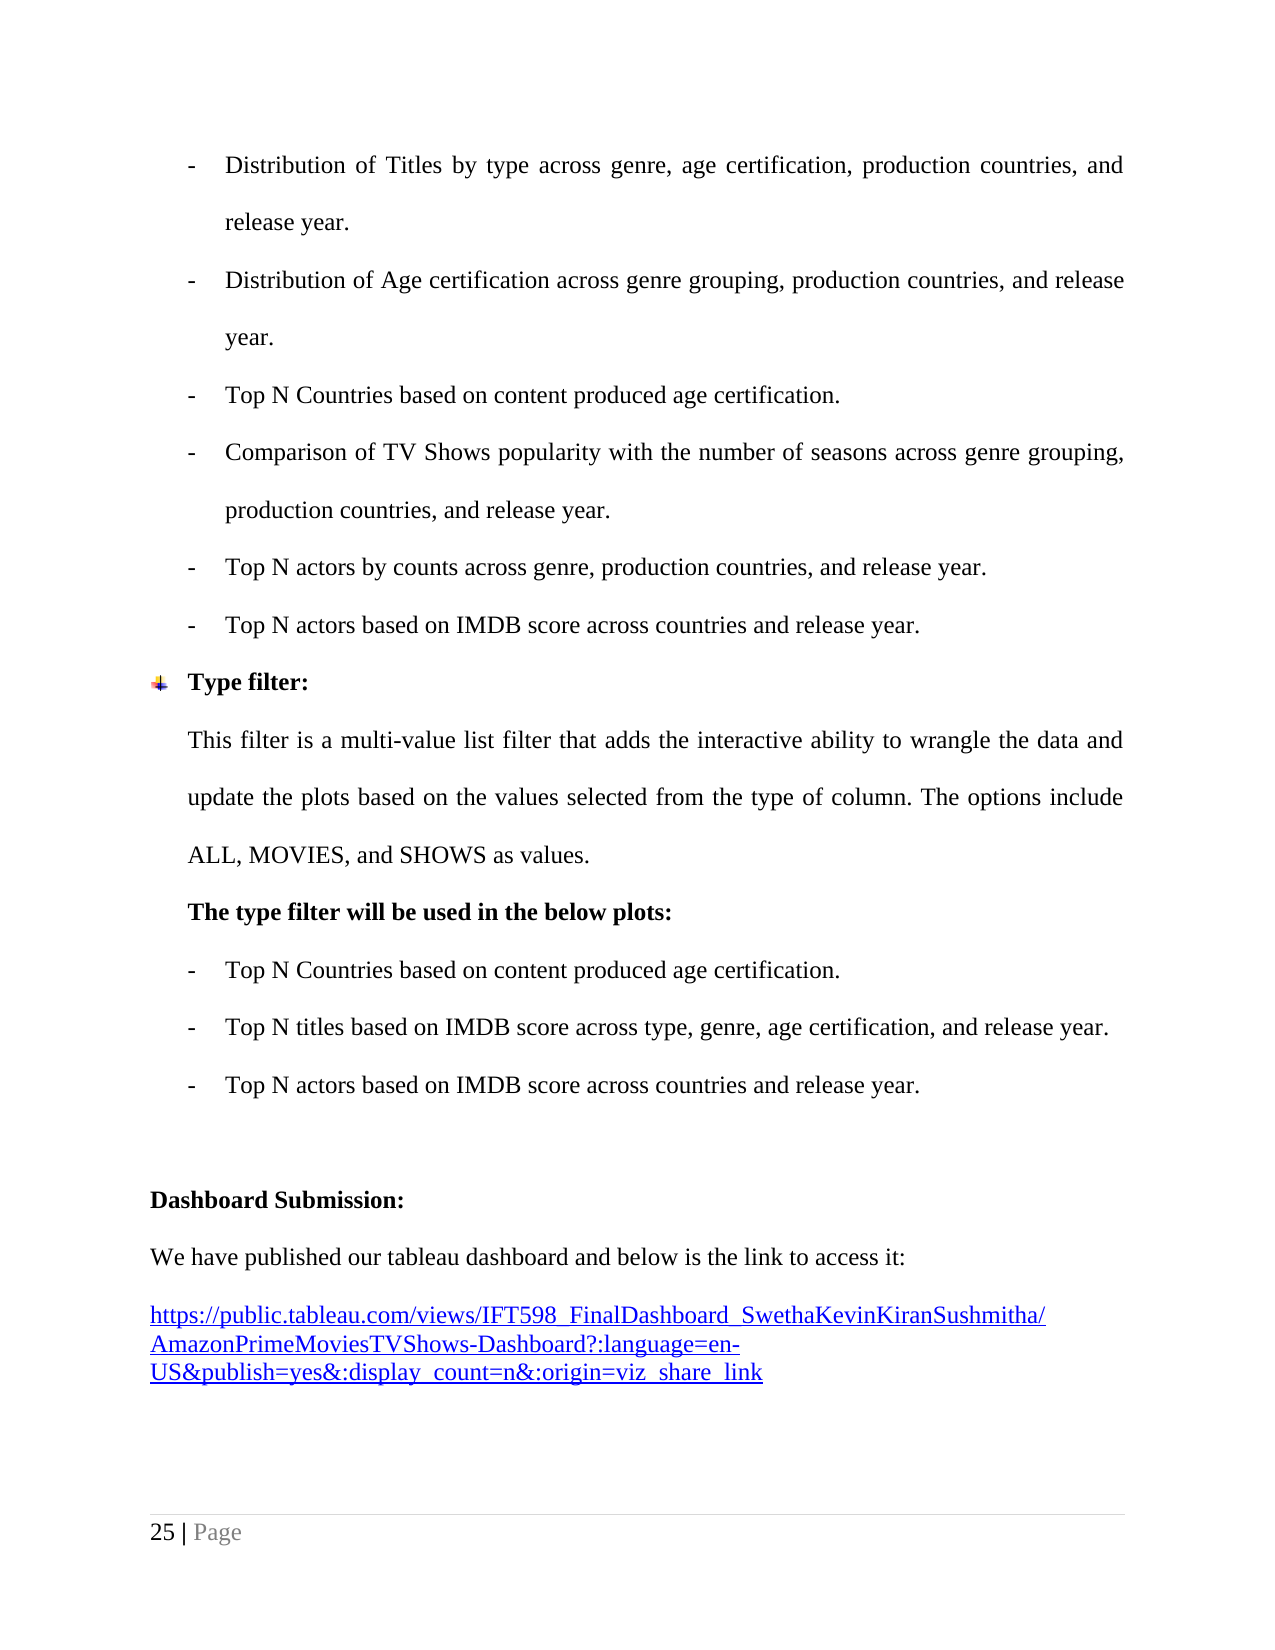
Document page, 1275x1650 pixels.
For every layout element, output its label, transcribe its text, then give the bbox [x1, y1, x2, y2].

list Top N Countries based on content produced age certification. [187, 955, 1125, 984]
list Top N titles based on IMDB score across type, genre, age certification, and release year. [187, 1012, 1125, 1041]
list Comparison of TV Shows popularity with the number of seasons across genre grouping, production countries, and release year. [187, 437, 1125, 524]
list This filter is a multi-value list filter that adds the interactive ability to wrangle the data and update the plots based on the values selected from the type of column. The options include ALL, MOVIES, and SHOWS as values. [187, 725, 1125, 869]
text We have published our tableau dashboard and below is the link to access it: [150, 1242, 1125, 1271]
list Distribution of Titles by type across genre, age certification, production countries, and release year. [187, 150, 1125, 236]
picture [151, 674, 168, 691]
list Top N actors based on IMDB score across countries and release year. [187, 1070, 1125, 1099]
list Distribution of Age certification across genre grouping, production countries, and release year. [187, 265, 1125, 351]
list Top N actors based on IMDB score across countries and release year. [187, 610, 1125, 639]
list Type filter: [150, 667, 1125, 696]
list The type filter will be used in the below plots: [187, 897, 1125, 926]
text Dashboard Submission: [150, 1185, 1125, 1214]
list Top N actors by counts across genre, production countries, and release year. [187, 552, 1125, 581]
list Top N Countries based on content produced age certification. [187, 380, 1125, 409]
text https://public.tableau.com/views/IFT598_FinalDashboard_SwethaKevinKiranSushmitha/AmazonPrimeMoviesTVShows-Dashboard?:language=en-US&publish=yes&:display_count=n&:origin=viz_share_link [150, 1300, 1125, 1386]
